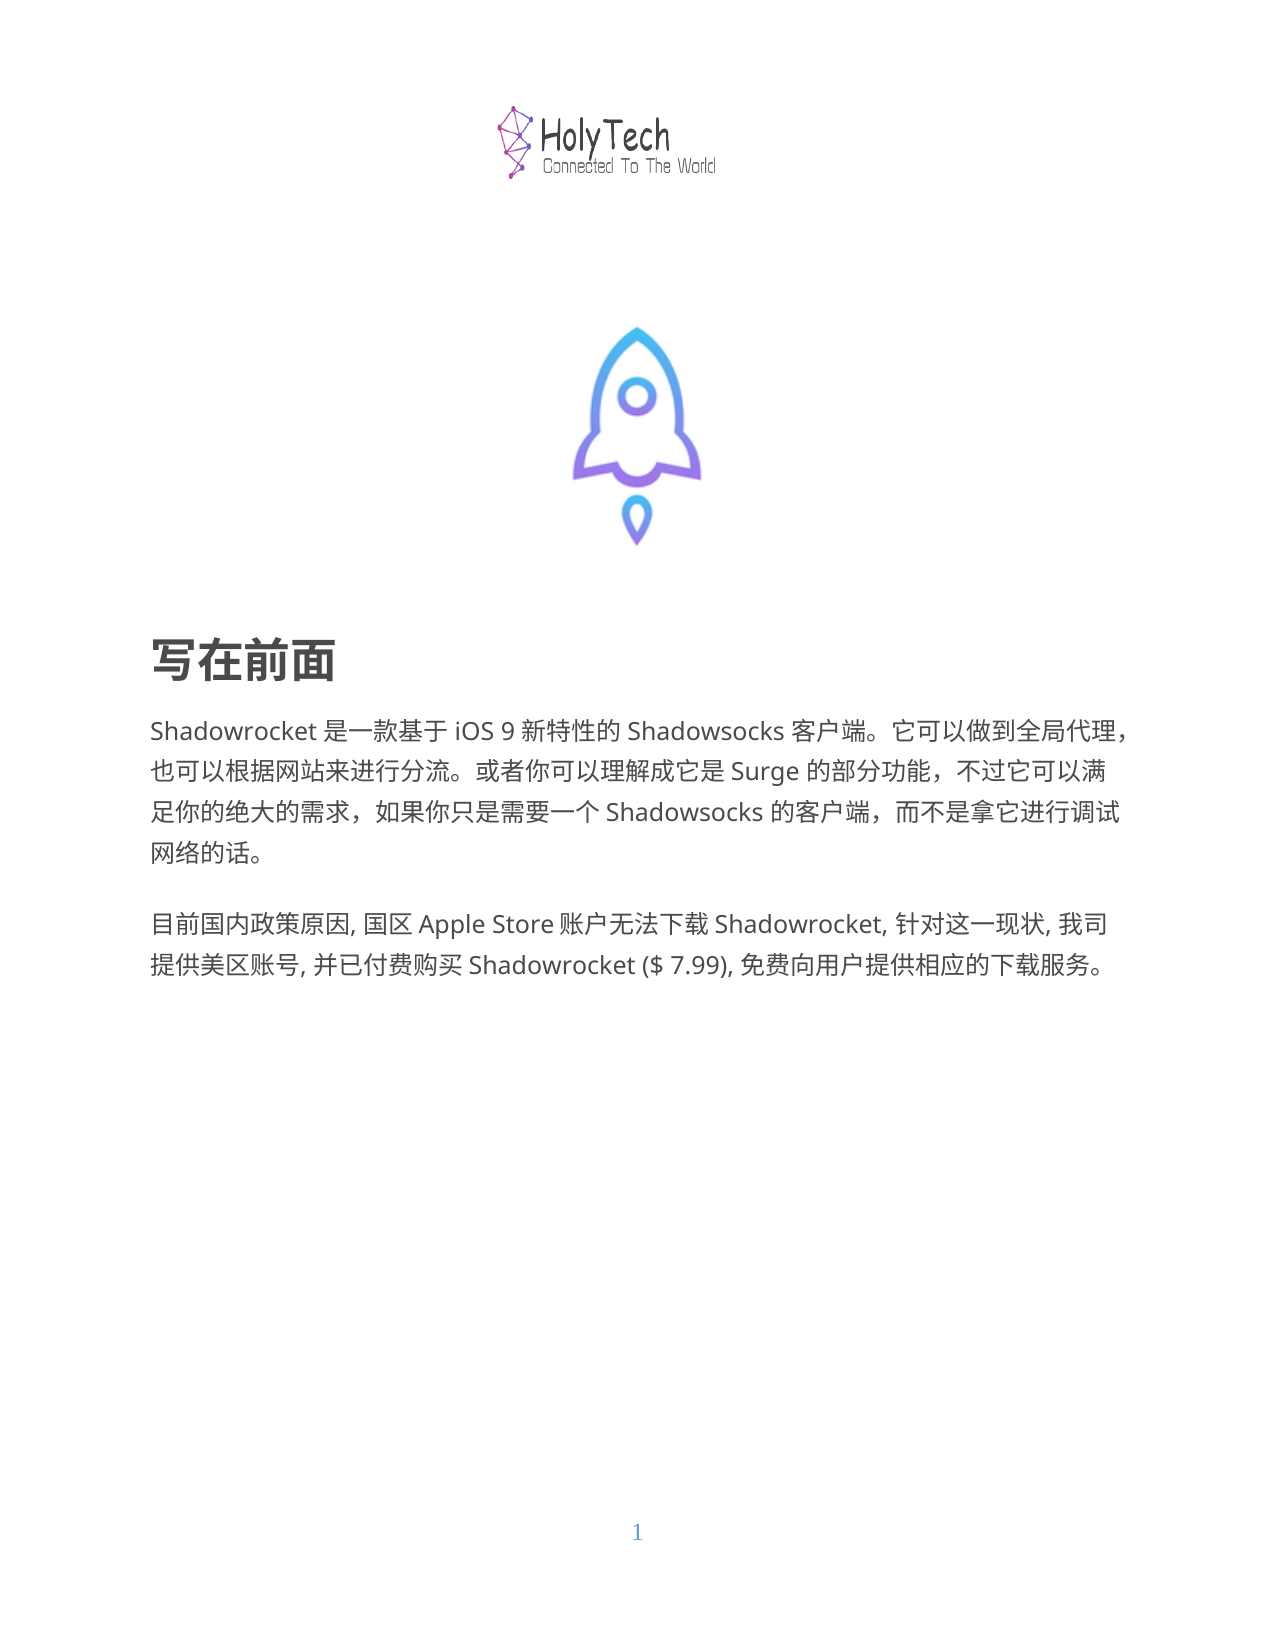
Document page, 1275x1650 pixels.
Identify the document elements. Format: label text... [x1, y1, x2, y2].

text 写在前面 [150, 623, 1125, 691]
picture [441, 103, 834, 181]
text 目前国内政策原因, 国区Apple Store账户无法下载Shadowrocket, 针对这一现状, 我司提供美区账号, 并已付费购买Shadowrocket ($ 7.99), 免费向用户提供相应的下载服务。 [150, 901, 1125, 982]
text Shadowrocket 是一款基于 iOS 9 新特性的 Shadowsocks 客户端。它可以做到全局代理，也可以根据网站来进行分流。或者你可以理解成它是 Surge 的部分功能，不过它可以满足你的绝大的需求，如果你只是需要一个 Shadowsocks 的客户端，而不是拿它进行调试网络的话。 [150, 707, 1125, 869]
picture [496, 295, 779, 577]
